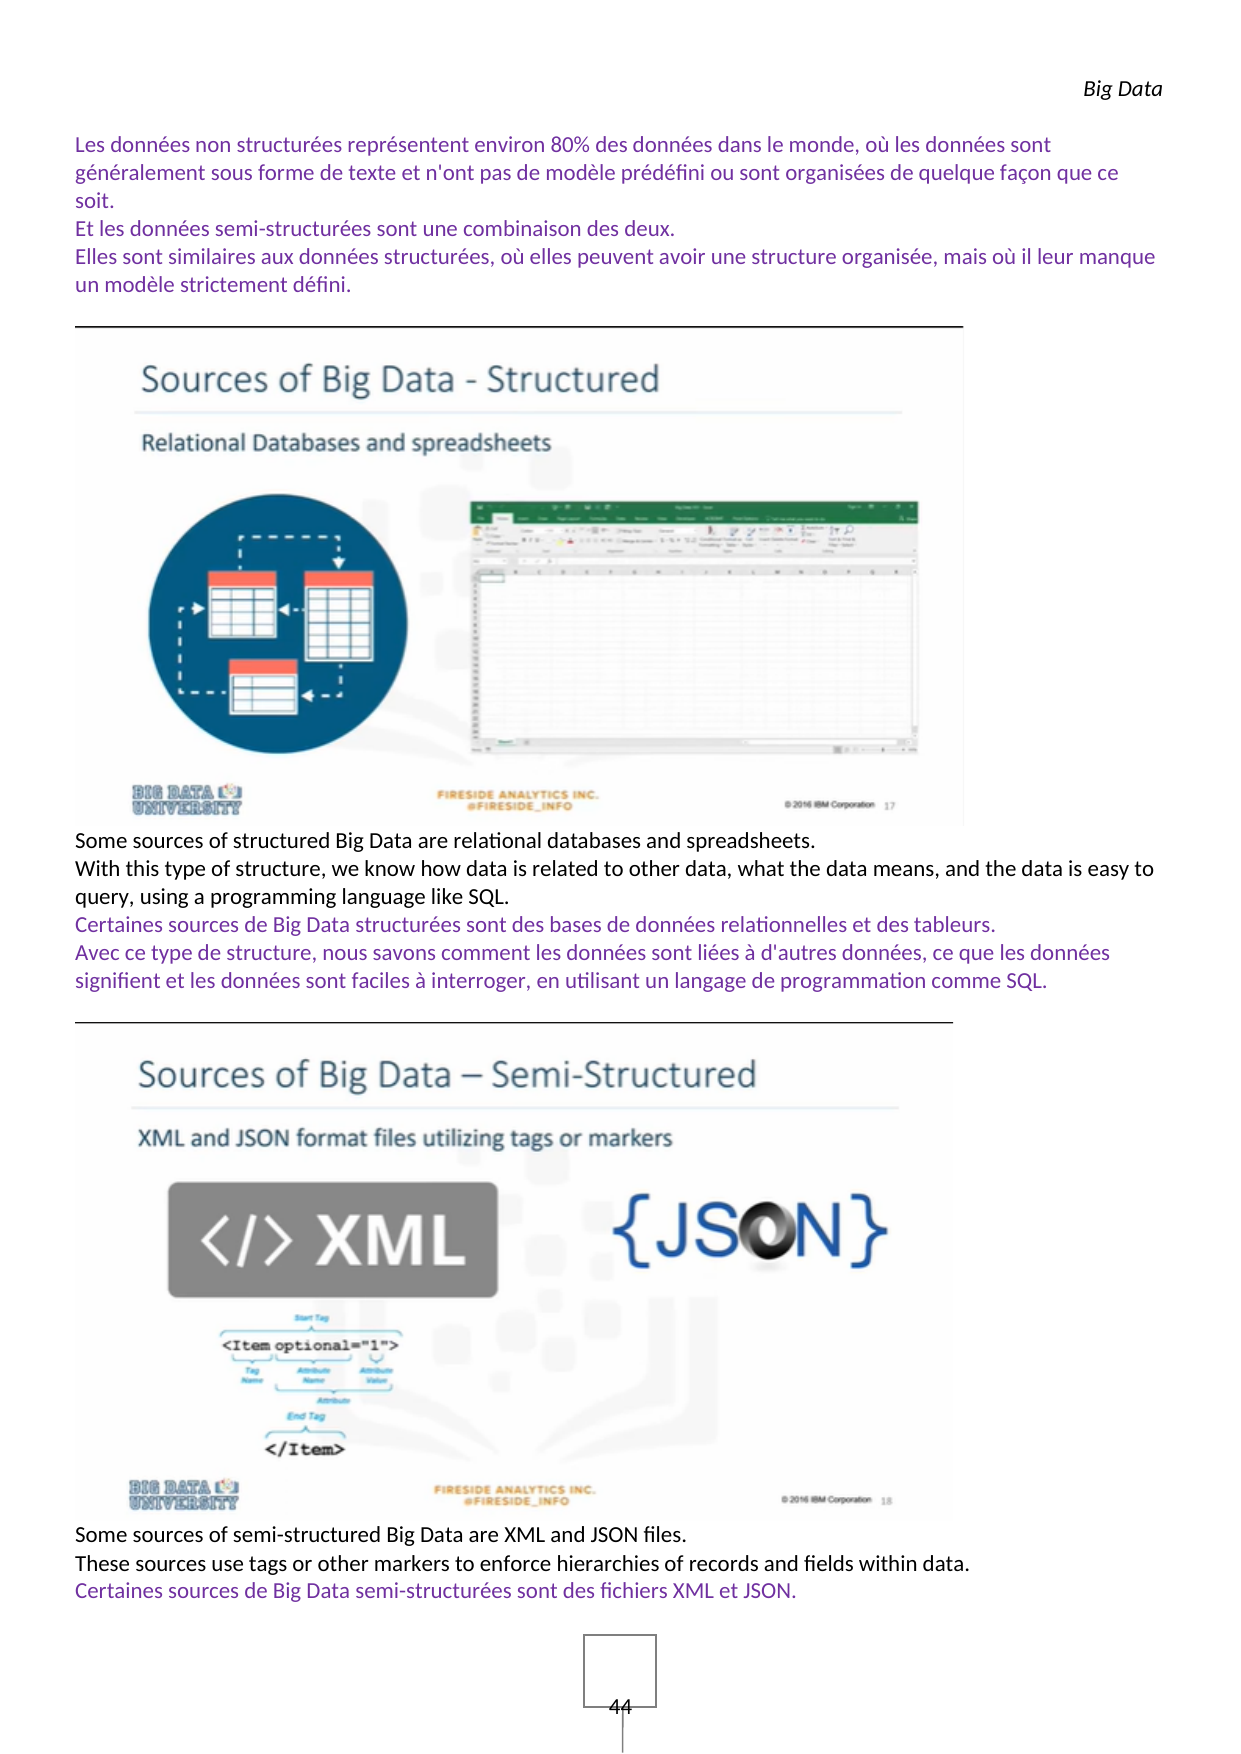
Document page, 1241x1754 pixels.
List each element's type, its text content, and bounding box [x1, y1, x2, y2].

text With this type of structure, we know how data is related to other data, what the data means, and the data is easy to query, using a programming language like SQL. [75, 854, 1165, 910]
text Elles sont similaires aux données structurées, où elles peuvent avoir une structure organisée, mais où il leur manque un modèle strictement défini. [75, 242, 1165, 298]
text Avec ce type de structure, nous savons comment les données sont liées à d'autres données, ce que les données signifient et les données sont faciles à interroger, en utilisant un langage de programmation comme SQL. [75, 938, 1165, 994]
picture [75, 326, 965, 826]
picture [75, 1022, 954, 1521]
text Some sources of structured Big Data are relational databases and spreadsheets. [75, 826, 1165, 854]
text Some sources of semi-structured Big Data are XML and JSON files. [75, 1521, 1165, 1549]
text Les données non structurées représentent environ 80% des données dans le monde, où les données sont généralement sous forme de texte et n'ont pas de modèle prédéfini ou sont organisées de quelque façon que ce soit. [75, 130, 1165, 214]
text Certaines sources de Big Data structurées sont des bases de données relationnelles et des tableurs. [75, 910, 1165, 938]
text Et les données semi-structurées sont une combinaison des deux. [75, 214, 1165, 242]
text Certaines sources de Big Data semi-structurées sont des fichiers XML et JSON. [75, 1577, 1165, 1605]
text These sources use tags or other markers to enforce hierarchies of records and fields within data. [75, 1549, 1165, 1577]
